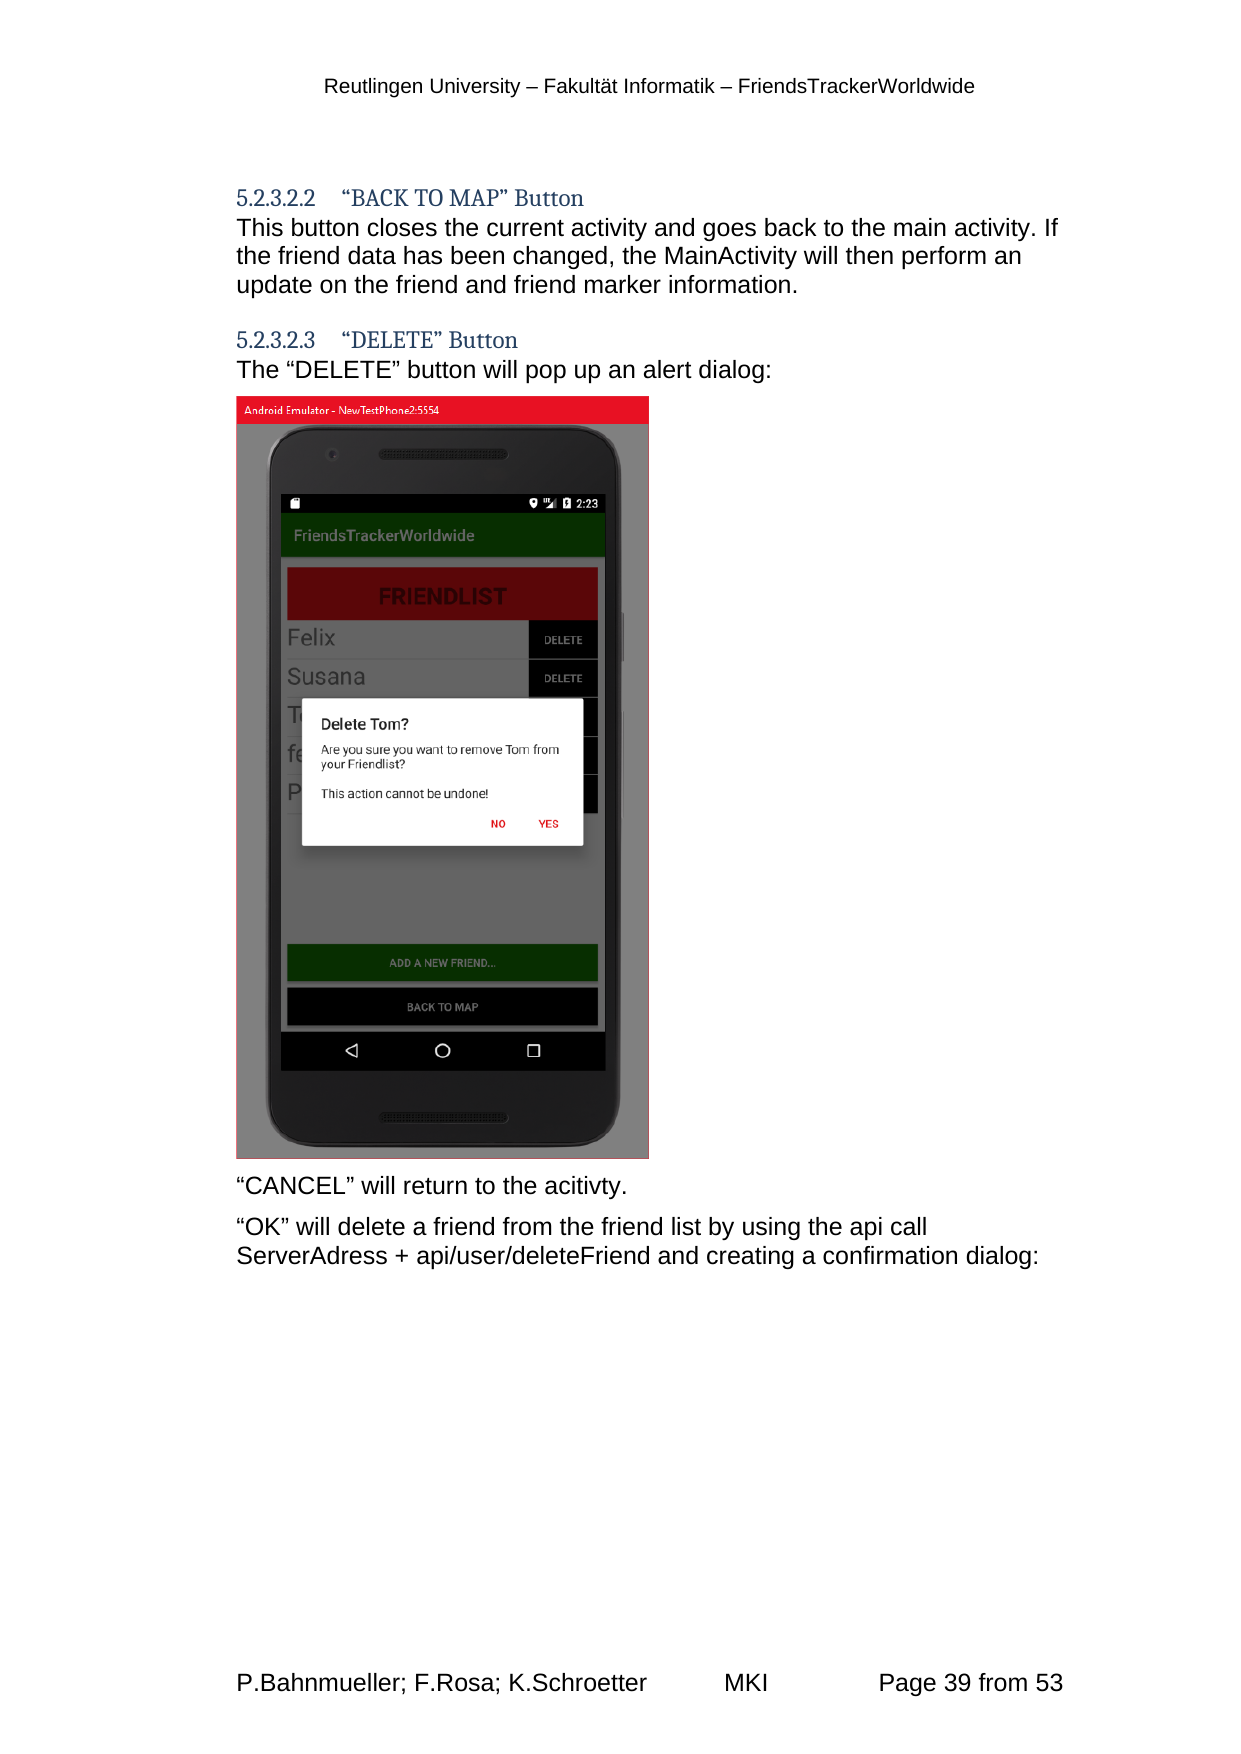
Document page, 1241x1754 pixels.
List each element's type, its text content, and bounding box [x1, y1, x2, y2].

text “OK” will delete a friend from the friend list by using the api call ServerAdress + api/user/deleteFriend and creating a confirmation dialog: [236, 1212, 1063, 1269]
text This button closes the current activity and goes back to the main activity. If the friend data has been changed, the MainActivity will then perform an update on the friend and friend marker information. [236, 213, 1063, 299]
subtitle “BACK TO MAP” Button [236, 177, 1063, 213]
text The “DELETE” button will pop up an alert dialog: [236, 355, 1063, 384]
picture [236, 396, 649, 1159]
subtitle “DELETE” Button [236, 320, 1063, 355]
text “CANCEL” will return to the acitivty. [236, 1171, 1063, 1199]
